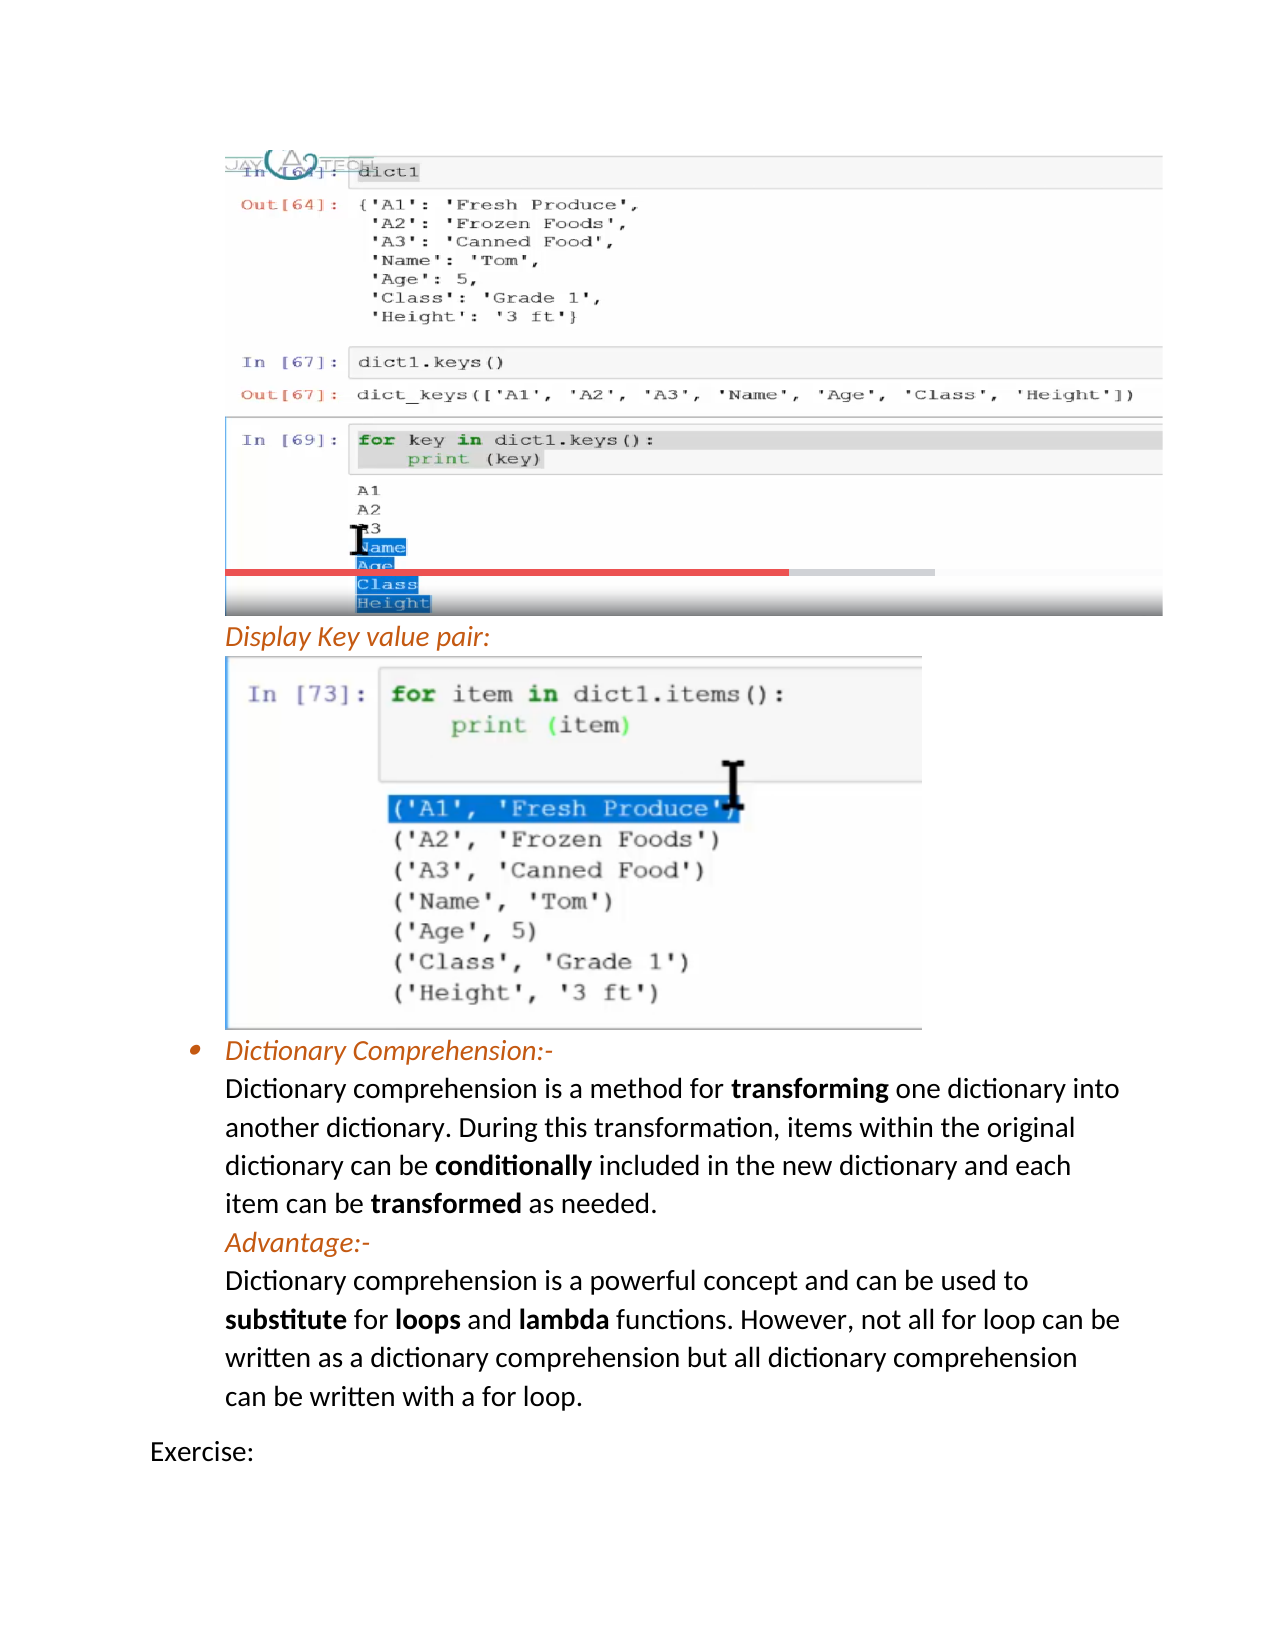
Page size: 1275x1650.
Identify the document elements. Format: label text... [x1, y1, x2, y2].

list Display Key value pair: [225, 618, 1125, 653]
picture [225, 656, 922, 1030]
text Exercise: [150, 1433, 1125, 1468]
list Dictionary comprehension is a method for transforming one dictionary into another dictionary. During this transformation, items within the original dictionary can be conditionally included in the new dictionary and each item can be transformed as needed. [225, 1070, 1125, 1221]
picture [225, 150, 1163, 616]
list Dictionary comprehension is a powerful concept and can be used to substitute for loops and lambda functions. However, not all for loop can be written as a dictionary comprehension but all dictionary comprehension can be written with a for loop. [225, 1262, 1125, 1413]
list Dictionary Comprehension:- [187, 1032, 1125, 1067]
list Advantage:- [225, 1224, 1125, 1260]
